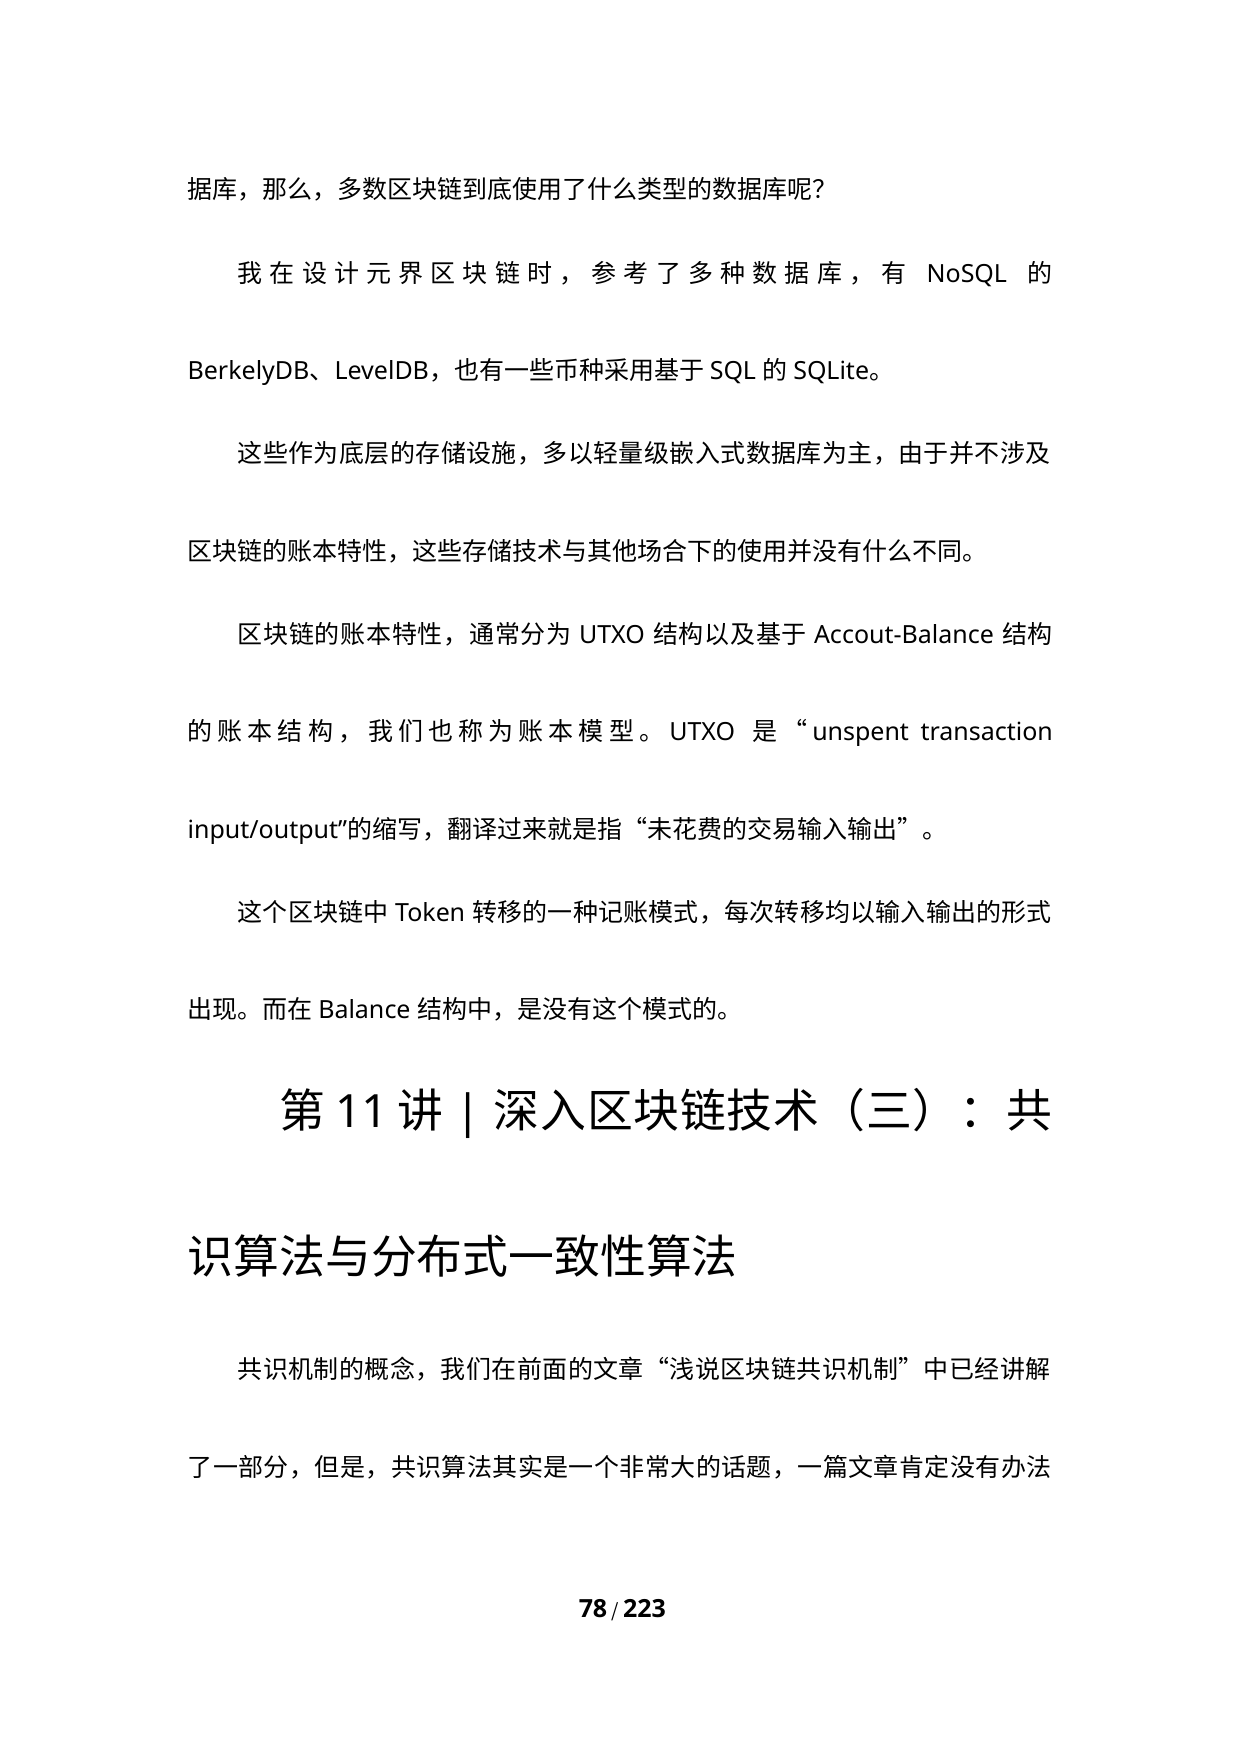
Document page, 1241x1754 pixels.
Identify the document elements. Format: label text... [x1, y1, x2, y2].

text 区块链的账本特性，通常分为 UTXO 结构以及基于 Accout-Balance 结构的账本结构，我们也称为账本模型。UTXO 是“unspent transaction input/output”的缩写，翻译过来就是指“未花费的交易输入输出”。 [187, 600, 1053, 860]
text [187, 1336, 1053, 1498]
text 我在设计元界区块链时，参考了多种数据库，有 NoSQL 的 BerkelyDB、LevelDB，也有一些币种采用基于 SQL 的 SQLite。 [187, 239, 1053, 401]
text 这个区块链中 Token 转移的一种记账模式，每次转移均以输入输出的形式出现。而在 Balance 结构中，是没有这个模式的。 [187, 878, 1053, 1041]
text 这些作为底层的存储设施，多以轻量级嵌入式数据库为主，由于并不涉及区块链的账本特性，这些存储技术与其他场合下的使用并没有什么不同。 [187, 419, 1053, 582]
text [187, 156, 1053, 221]
text 第11讲 | 深入区块链技术（三）：共识算法与分布式一致性算法﻿ [187, 1059, 1053, 1302]
